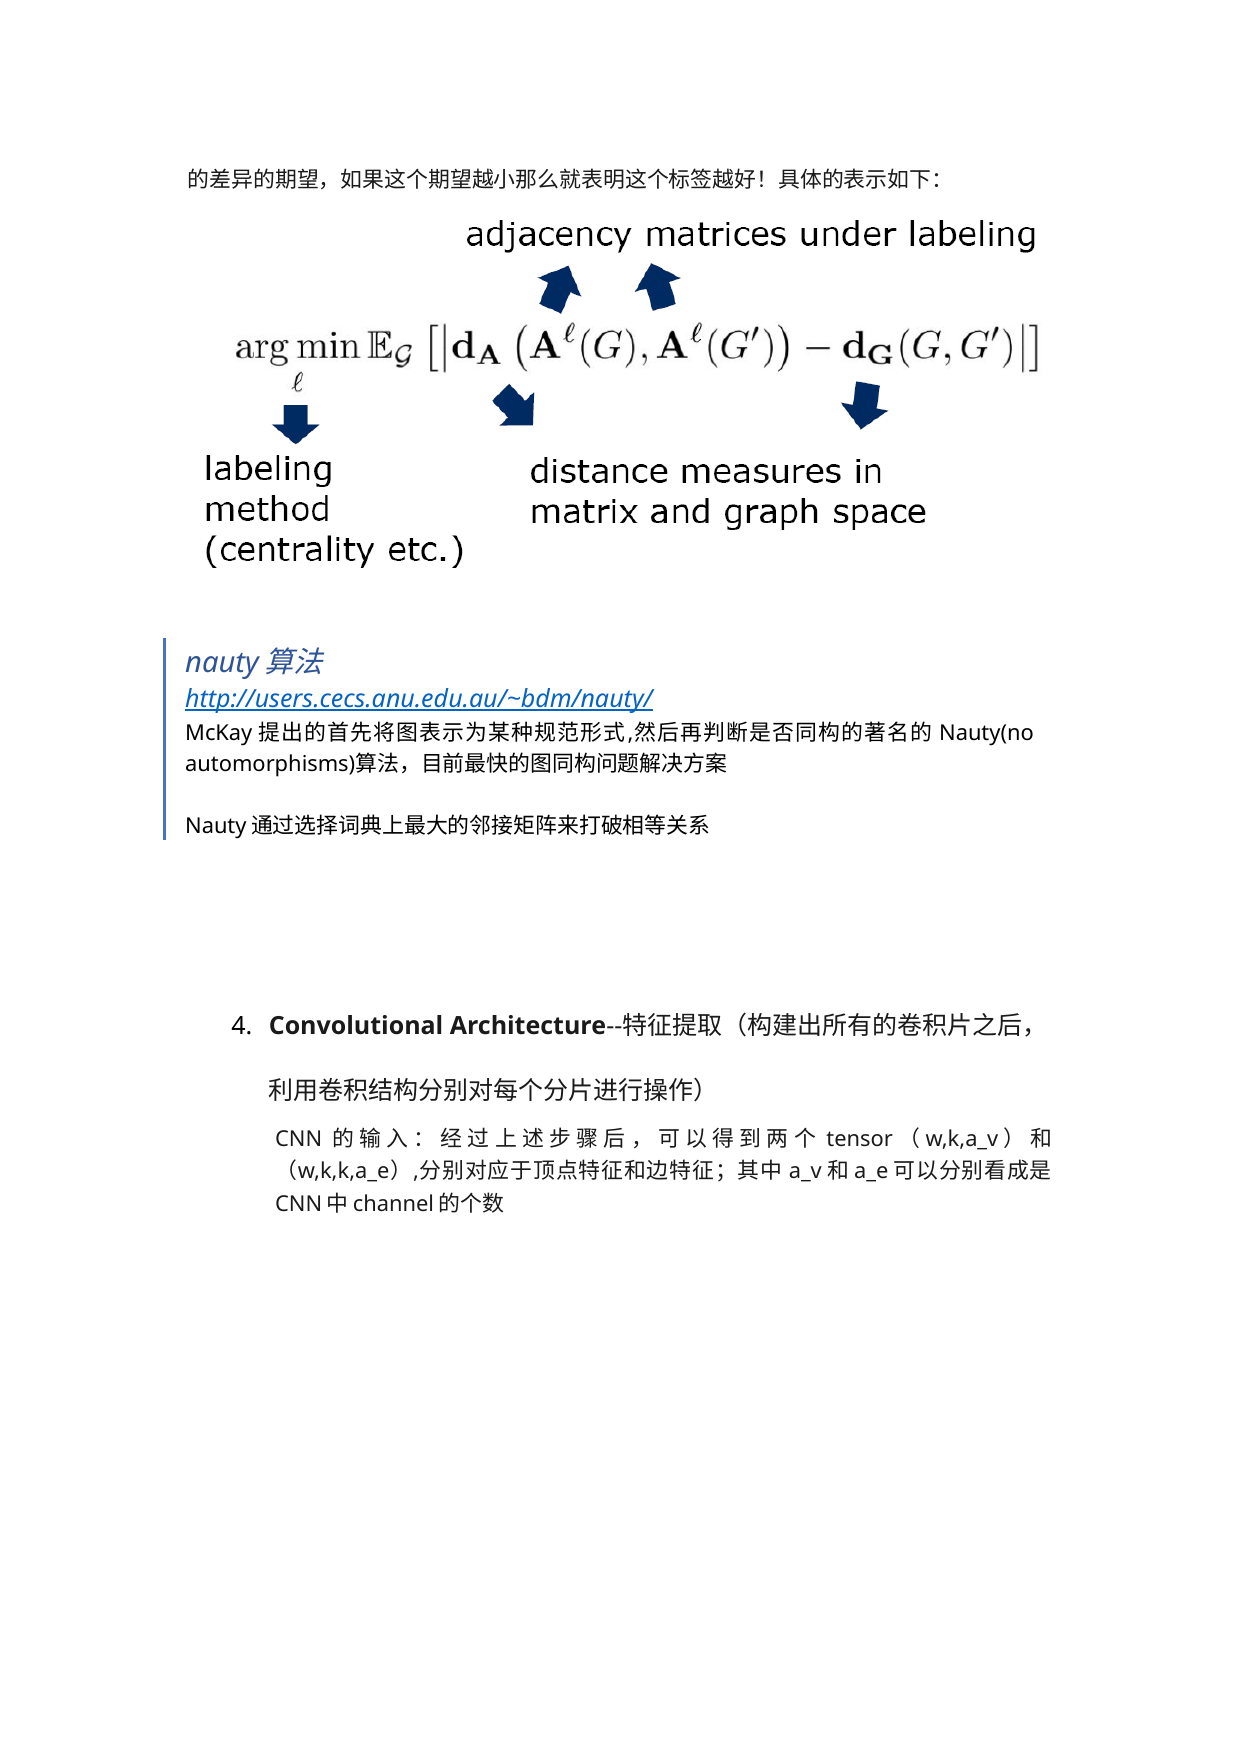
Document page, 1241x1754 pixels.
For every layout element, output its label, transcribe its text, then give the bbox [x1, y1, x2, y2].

list Convolutional Architecture--特征提取（构建出所有的卷积片之后，利用卷积结构分别对每个分片进行操作） [231, 991, 1053, 1121]
text CNN的输入：经过上述步骤后，可以得到两个tensor（w,k,a_v）和（w,k,k,a_e）,分别对应于顶点特征和边特征；其中a_v和a_e可以分别看成是CNN中channel的个数 [275, 1121, 1053, 1218]
picture [187, 210, 1053, 572]
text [187, 162, 1053, 194]
